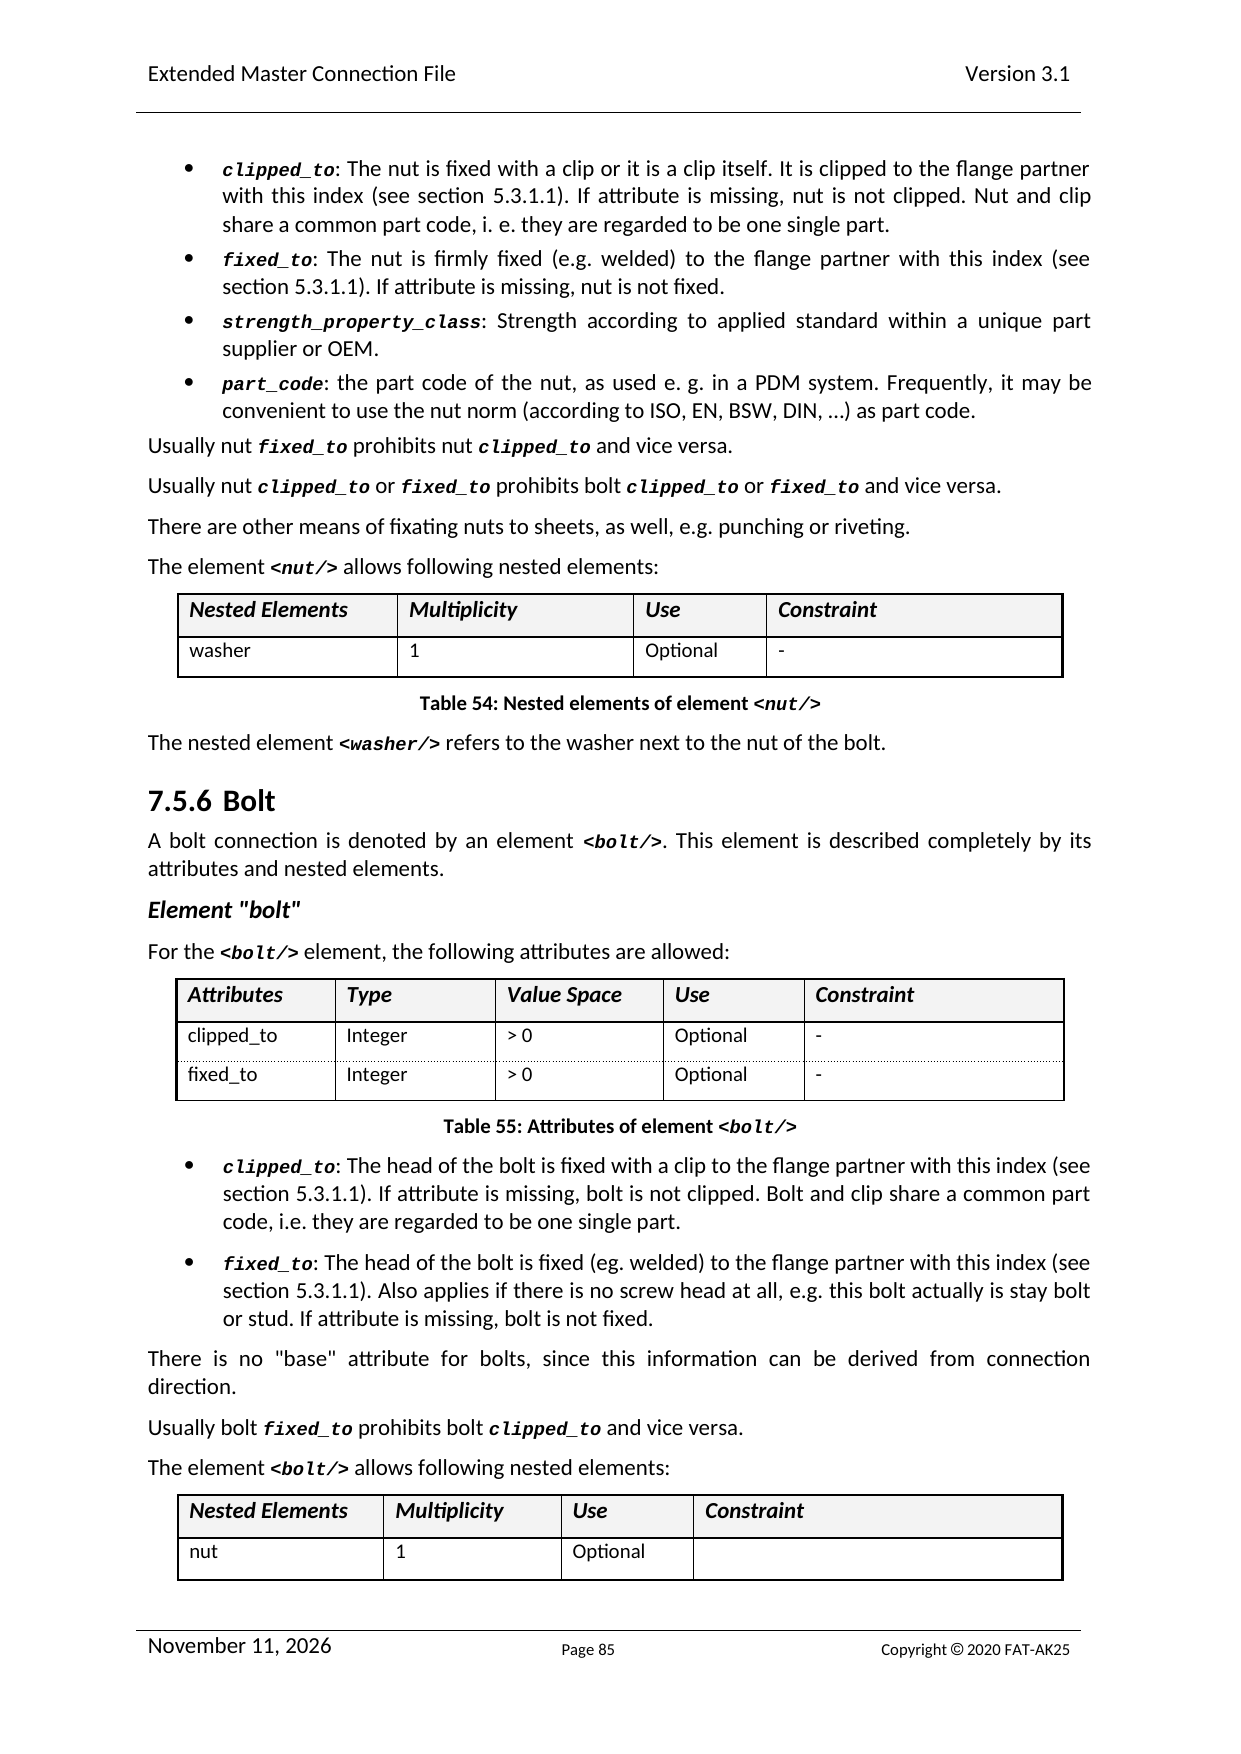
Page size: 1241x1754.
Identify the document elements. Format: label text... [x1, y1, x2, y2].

text Usually nut fixed_to prohibits nut clipped_to and vice versa. [148, 431, 1092, 459]
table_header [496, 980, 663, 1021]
text There are other means of fixating nuts to sheets, as well, e.g. punching or riveting. [148, 512, 1092, 540]
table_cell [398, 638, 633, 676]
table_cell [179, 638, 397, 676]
text Table 54: Nested elements of element <nut/> [148, 690, 1092, 716]
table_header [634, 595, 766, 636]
list fixed_to: The nut is firmly fixed (e.g. welded) to the flange partner with this index (see section 5.3.1.1). If attribute is missing, nut is not fixed. [185, 244, 1092, 300]
subtitle Element "bolt" [148, 894, 1092, 925]
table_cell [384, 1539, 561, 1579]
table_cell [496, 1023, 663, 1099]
list strength_property_class: Strength according to applied standard within a unique part supplier or OEM. [185, 306, 1092, 362]
text A bolt connection is denoted by an element <bolt/>. This element is described completely by its attributes and nested elements. [148, 826, 1092, 882]
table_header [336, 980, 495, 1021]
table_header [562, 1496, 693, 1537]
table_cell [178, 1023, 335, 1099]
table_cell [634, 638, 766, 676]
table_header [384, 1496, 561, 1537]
subtitle Bolt [148, 781, 1092, 819]
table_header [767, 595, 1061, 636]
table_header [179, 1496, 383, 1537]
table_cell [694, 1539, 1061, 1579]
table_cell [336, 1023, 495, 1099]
list fixed_to: The head of the bolt is fixed (eg. welded) to the flange partner with this index (see section 5.3.1.1). Also applies if there is no screw head at all, e.g. this bolt actually is stay bolt or stud. If attribute is missing, bolt is not fixed. [185, 1248, 1092, 1332]
list clipped_to: The nut is fixed with a clip or it is a clip itself. It is clipped to the flange partner with this index (see section 5.3.1.1). If attribute is missing, nut is not clipped. Nut and clip share a common part code, i. e. they are regarded to be one single part. [185, 154, 1092, 238]
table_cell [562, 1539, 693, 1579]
text Usually nut clipped_to or fixed_to prohibits bolt clipped_to or fixed_to and vice versa. [148, 471, 1092, 499]
text The nested element <washer/> refers to the washer next to the nut of the bolt. [148, 728, 1092, 756]
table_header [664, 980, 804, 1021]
text The element <bolt/> allows following nested elements: [148, 1453, 1092, 1482]
text For the <bolt/> element, the following attributes are allowed: [148, 937, 1092, 965]
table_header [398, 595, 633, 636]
text The element <nut/> allows following nested elements: [148, 552, 1092, 580]
text Table 55: Attributes of element <bolt/> [148, 1113, 1092, 1139]
list part_code: the part code of the nut, as used e. g. in a PDM system. Frequently, it may be convenient to use the nut norm (according to ISO, EN, BSW, DIN, …) as part code. [185, 368, 1092, 424]
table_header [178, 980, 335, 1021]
list clipped_to: The head of the bolt is fixed with a clip to the flange partner with this index (see section 5.3.1.1). If attribute is missing, bolt is not clipped. Bolt and clip share a common part code, i.e. they are regarded to be one single part. [185, 1151, 1092, 1235]
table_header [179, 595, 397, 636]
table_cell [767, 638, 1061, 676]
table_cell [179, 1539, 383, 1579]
text Usually bolt fixed_to prohibits bolt clipped_to and vice versa. [148, 1413, 1092, 1441]
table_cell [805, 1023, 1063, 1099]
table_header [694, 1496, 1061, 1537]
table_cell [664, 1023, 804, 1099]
text There is no "base" attribute for bolts, since this information can be derived from connection direction. [148, 1344, 1092, 1401]
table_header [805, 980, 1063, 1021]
